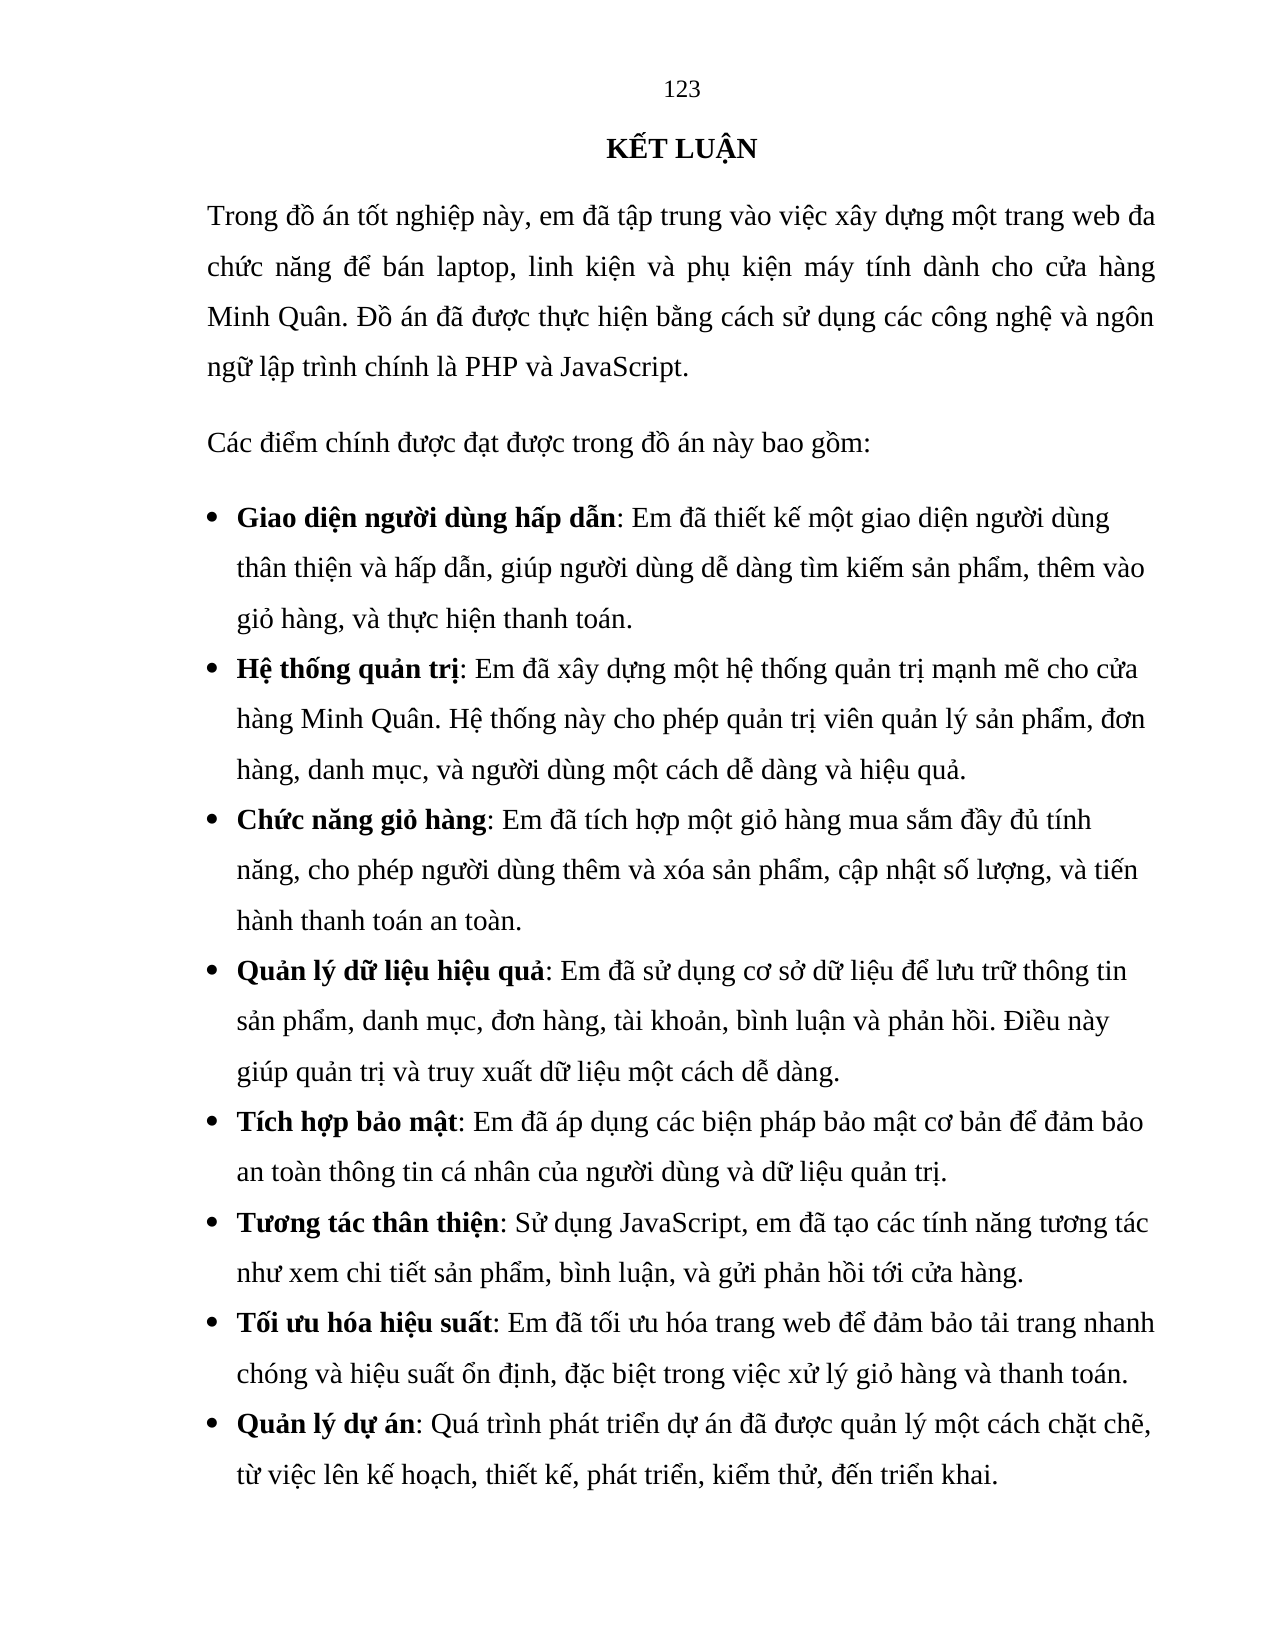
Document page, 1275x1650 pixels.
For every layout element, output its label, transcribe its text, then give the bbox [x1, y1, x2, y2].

list Tối ưu hóa hiệu suất: Em đã tối ưu hóa trang web để đảm bảo tải trang nhanh chóng và hiệu suất ổn định, đặc biệt trong việc xử lý giỏ hàng và thanh toán. [207, 1306, 1157, 1389]
subtitle KẾT LUẬN [207, 131, 1157, 165]
list Quản lý dữ liệu hiệu quả: Em đã sử dụng cơ sở dữ liệu để lưu trữ thông tin sản phẩm, danh mục, đơn hàng, tài khoản, bình luận và phản hồi. Điều này giúp quản trị và truy xuất dữ liệu một cách dễ dàng. [207, 953, 1157, 1087]
text Trong đồ án tốt nghiệp này, em đã tập trung vào việc xây dựng một trang web đa chức năng để bán laptop, linh kiện và phụ kiện máy tính dành cho cửa hàng Minh Quân. Đồ án đã được thực hiện bằng cách sử dụng các công nghệ và ngôn ngữ lập trình chính là PHP và JavaScript. [207, 198, 1157, 383]
list Tích hợp bảo mật: Em đã áp dụng các biện pháp bảo mật cơ bản để đảm bảo an toàn thông tin cá nhân của người dùng và dữ liệu quản trị. [207, 1104, 1157, 1188]
list Hệ thống quản trị: Em đã xây dựng một hệ thống quản trị mạnh mẽ cho cửa hàng Minh Quân. Hệ thống này cho phép quản trị viên quản lý sản phẩm, đơn hàng, danh mục, và người dùng một cách dễ dàng và hiệu quả. [207, 651, 1157, 785]
list Giao diện người dùng hấp dẫn: Em đã thiết kế một giao diện người dùng thân thiện và hấp dẫn, giúp người dùng dễ dàng tìm kiếm sản phẩm, thêm vào giỏ hàng, và thực hiện thanh toán. [207, 500, 1157, 634]
text Các điểm chính được đạt được trong đồ án này bao gồm: [207, 425, 1157, 458]
list Tương tác thân thiện: Sử dụng JavaScript, em đã tạo các tính năng tương tác như xem chi tiết sản phẩm, bình luận, và gửi phản hồi tới cửa hàng. [207, 1205, 1157, 1289]
list Quản lý dự án: Quá trình phát triển dự án đã được quản lý một cách chặt chẽ, từ việc lên kế hoạch, thiết kế, phát triển, kiểm thử, đến triển khai. [207, 1406, 1157, 1490]
list Chức năng giỏ hàng: Em đã tích hợp một giỏ hàng mua sắm đầy đủ tính năng, cho phép người dùng thêm và xóa sản phẩm, cập nhật số lượng, và tiến hành thanh toán an toàn. [207, 802, 1157, 936]
